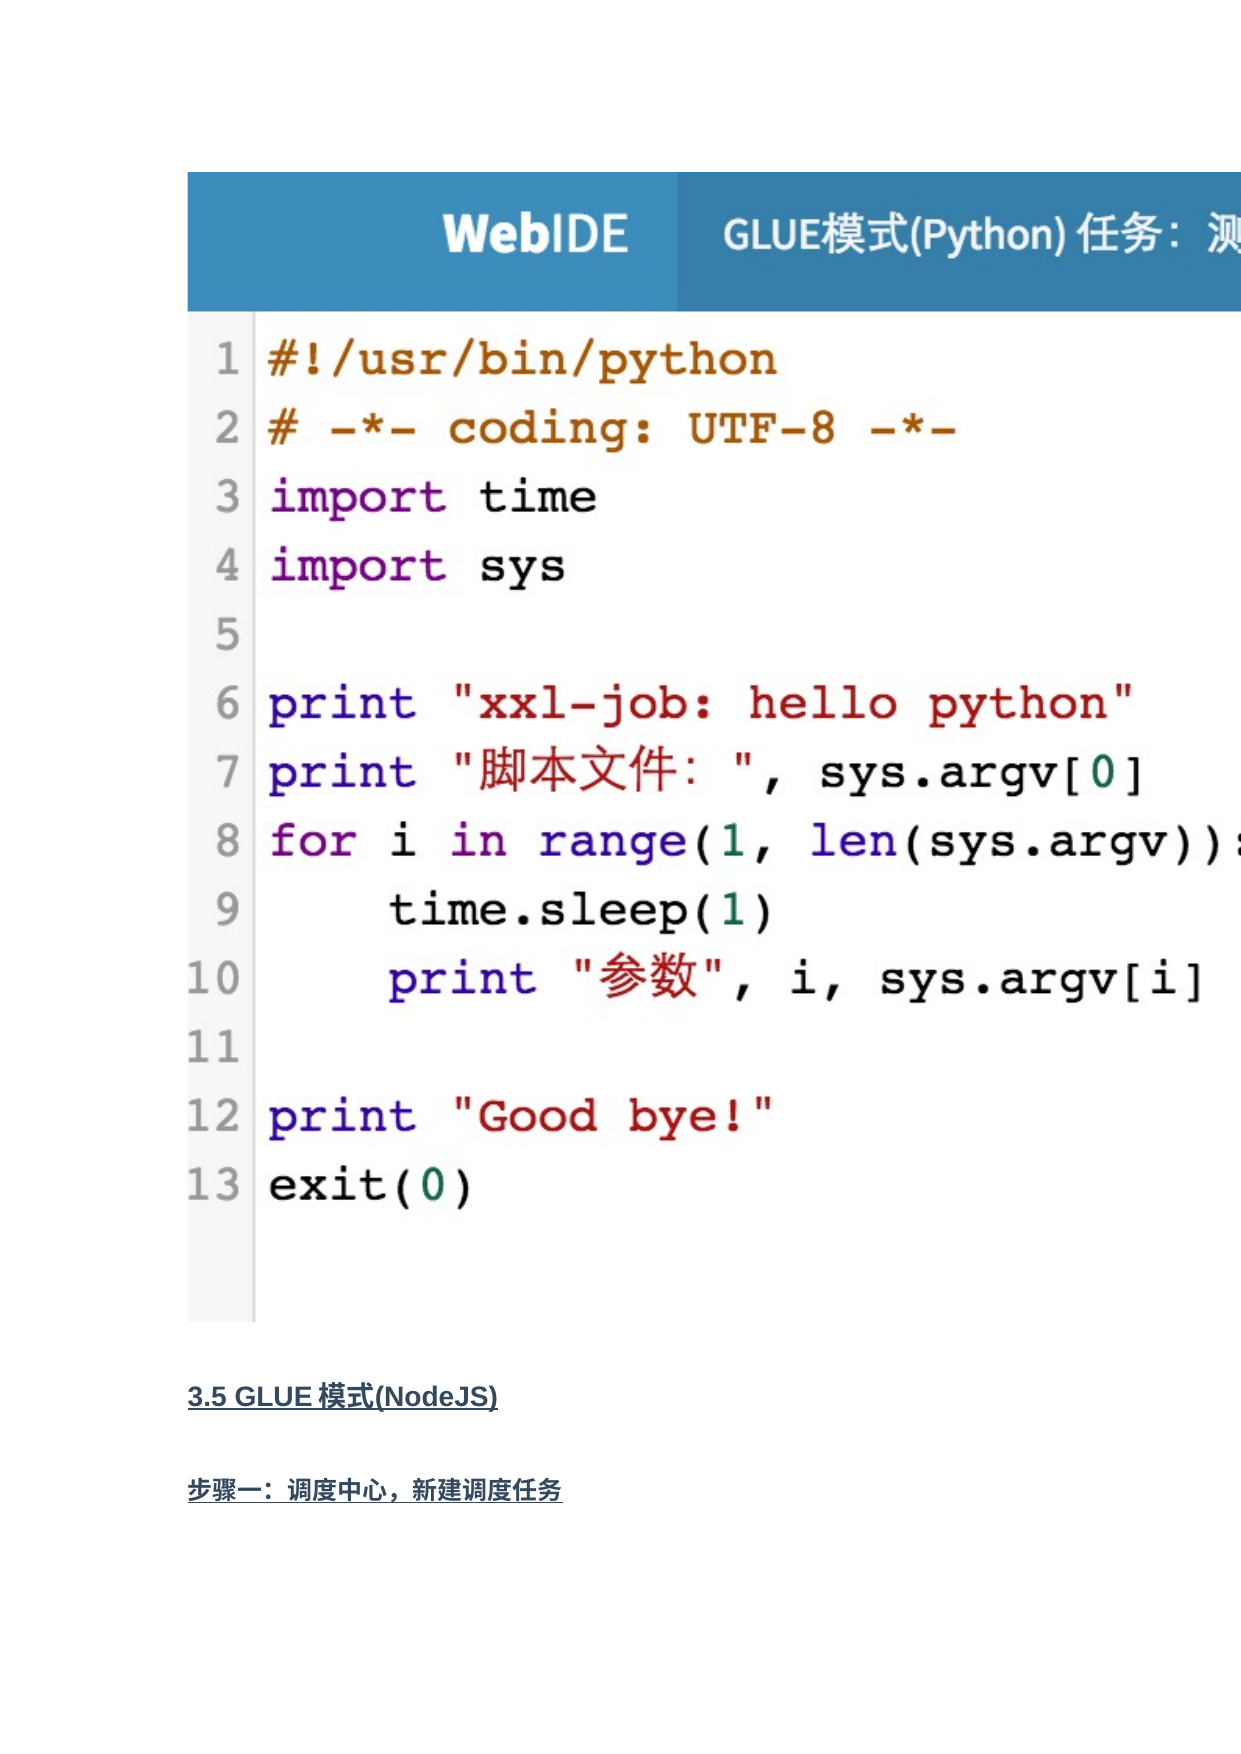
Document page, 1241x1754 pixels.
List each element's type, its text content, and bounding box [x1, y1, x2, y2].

picture [187, 172, 1241, 1322]
text 3.5 GLUE模式(NodeJS) [187, 1362, 1053, 1427]
text 步骤一：调度中心，新建调度任务 [187, 1456, 1053, 1521]
